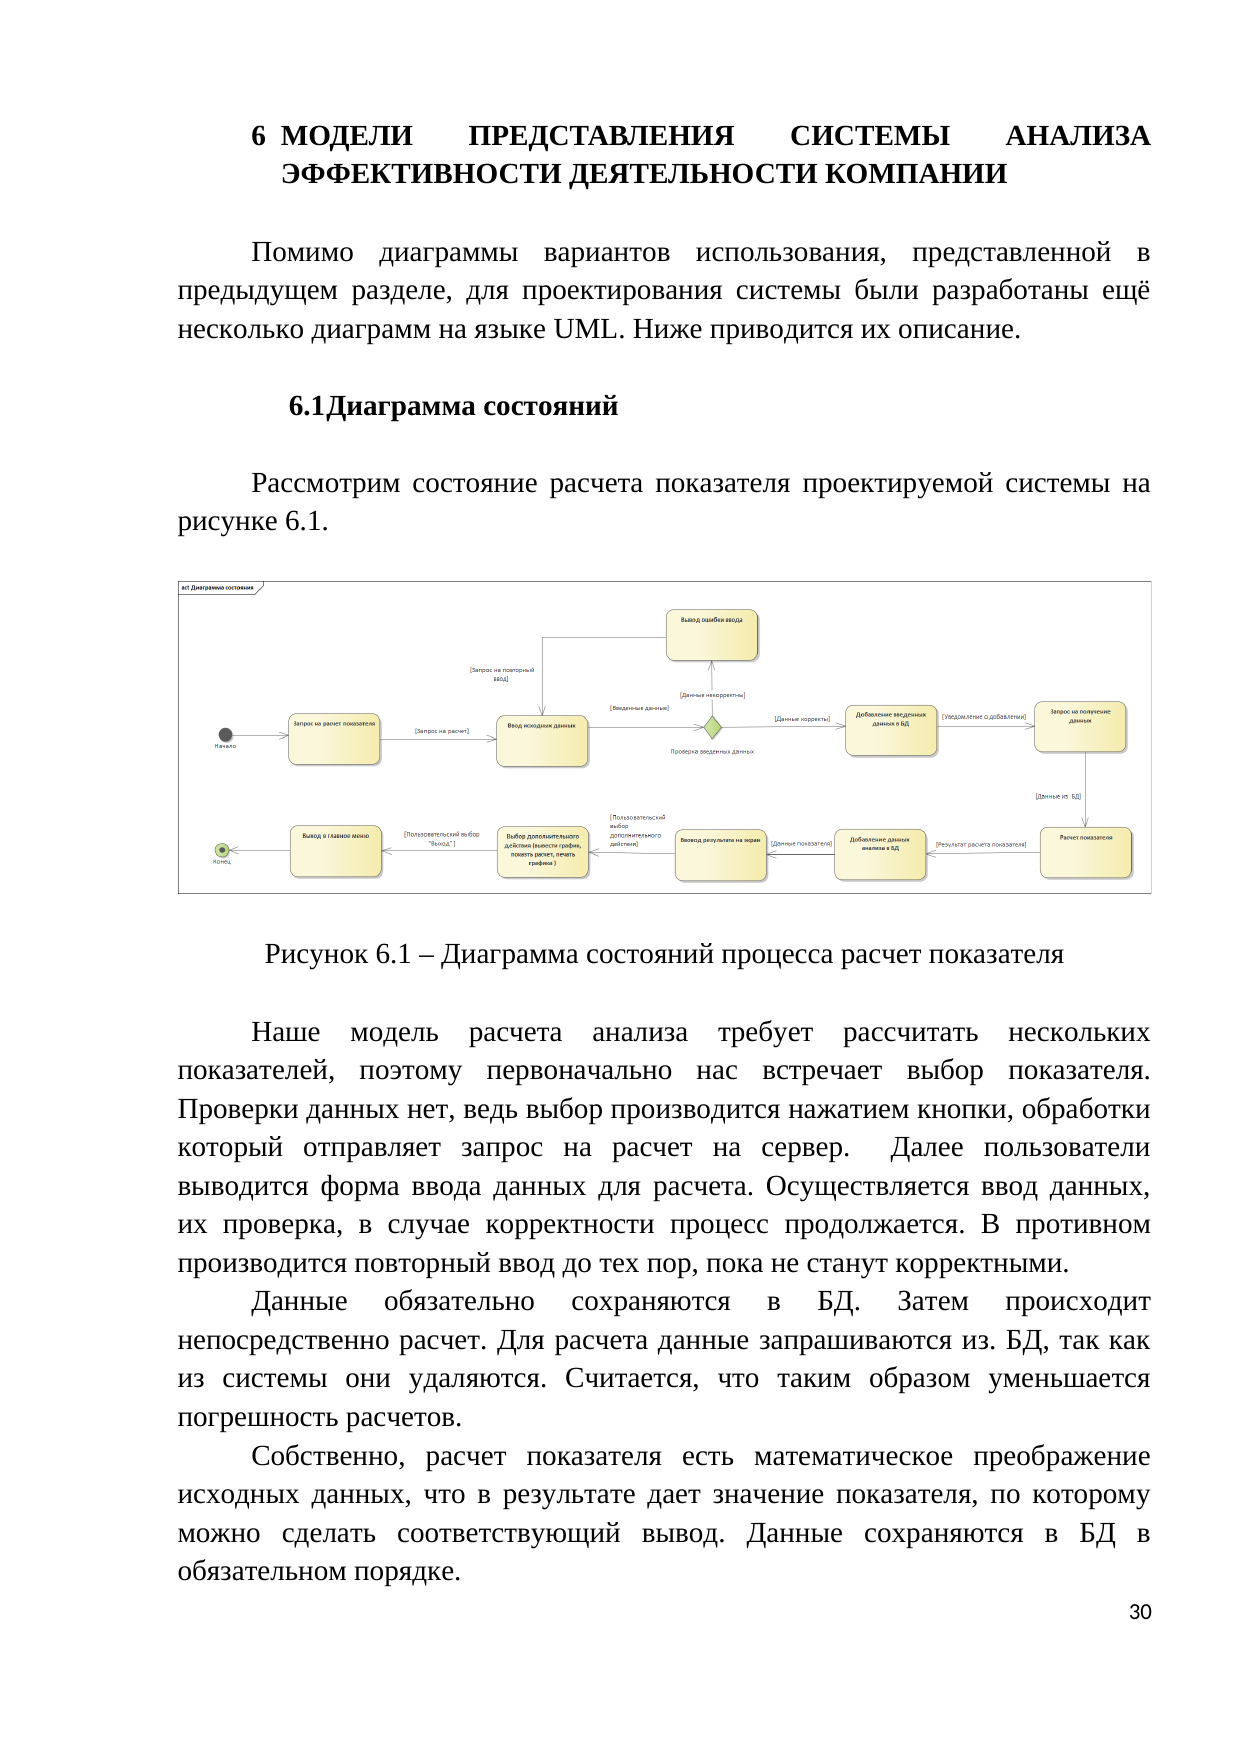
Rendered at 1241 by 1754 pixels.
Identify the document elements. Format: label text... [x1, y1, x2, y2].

text Наше модель расчета анализа требует рассчитать нескольких показателей, поэтому первоначально нас встречает выбор показателя. Проверки данных нет, ведь выбор производится нажатием кнопки, обработки который отправляет запрос на расчет на сервер. Далее пользователи выводится форма ввода данных для расчета. Осуществляется ввод данных, их проверка, в случае корректности процесс продолжается. В противном производится повторный ввод до тех пор, пока не станут корректными. [177, 1014, 1152, 1278]
picture [177, 580, 1152, 894]
list Модели представления системы анализа эффективности деятельности компании [251, 118, 1152, 190]
text Рассмотрим состояние расчета показателя проектируемой системы на рисунке 6.1. [177, 465, 1152, 537]
text Собственно, расчет показателя есть математическое преображение исходных данных, что в результате дает значение показателя, по которому можно сделать соответствующий вывод. Данные сохраняются в БД в обязательном порядке. [177, 1438, 1152, 1587]
text Рисунок 6.1 – Диаграмма состояний процесса расчет показателя [177, 937, 1152, 970]
list Диаграмма состояний [288, 388, 1152, 421]
text Помимо диаграммы вариантов использования, представленной в предыдущем разделе, для проектирования системы были разработаны ещё несколько диаграмм на языке UML. Ниже приводится их описание. [177, 234, 1152, 344]
text Данные обязательно сохраняются в БД. Затем происходит непосредственно расчет. Для расчета данные запрашиваются из. БД, так как из системы они удаляются. Считается, что таким образом уменьшается погрешность расчетов. [177, 1283, 1152, 1433]
